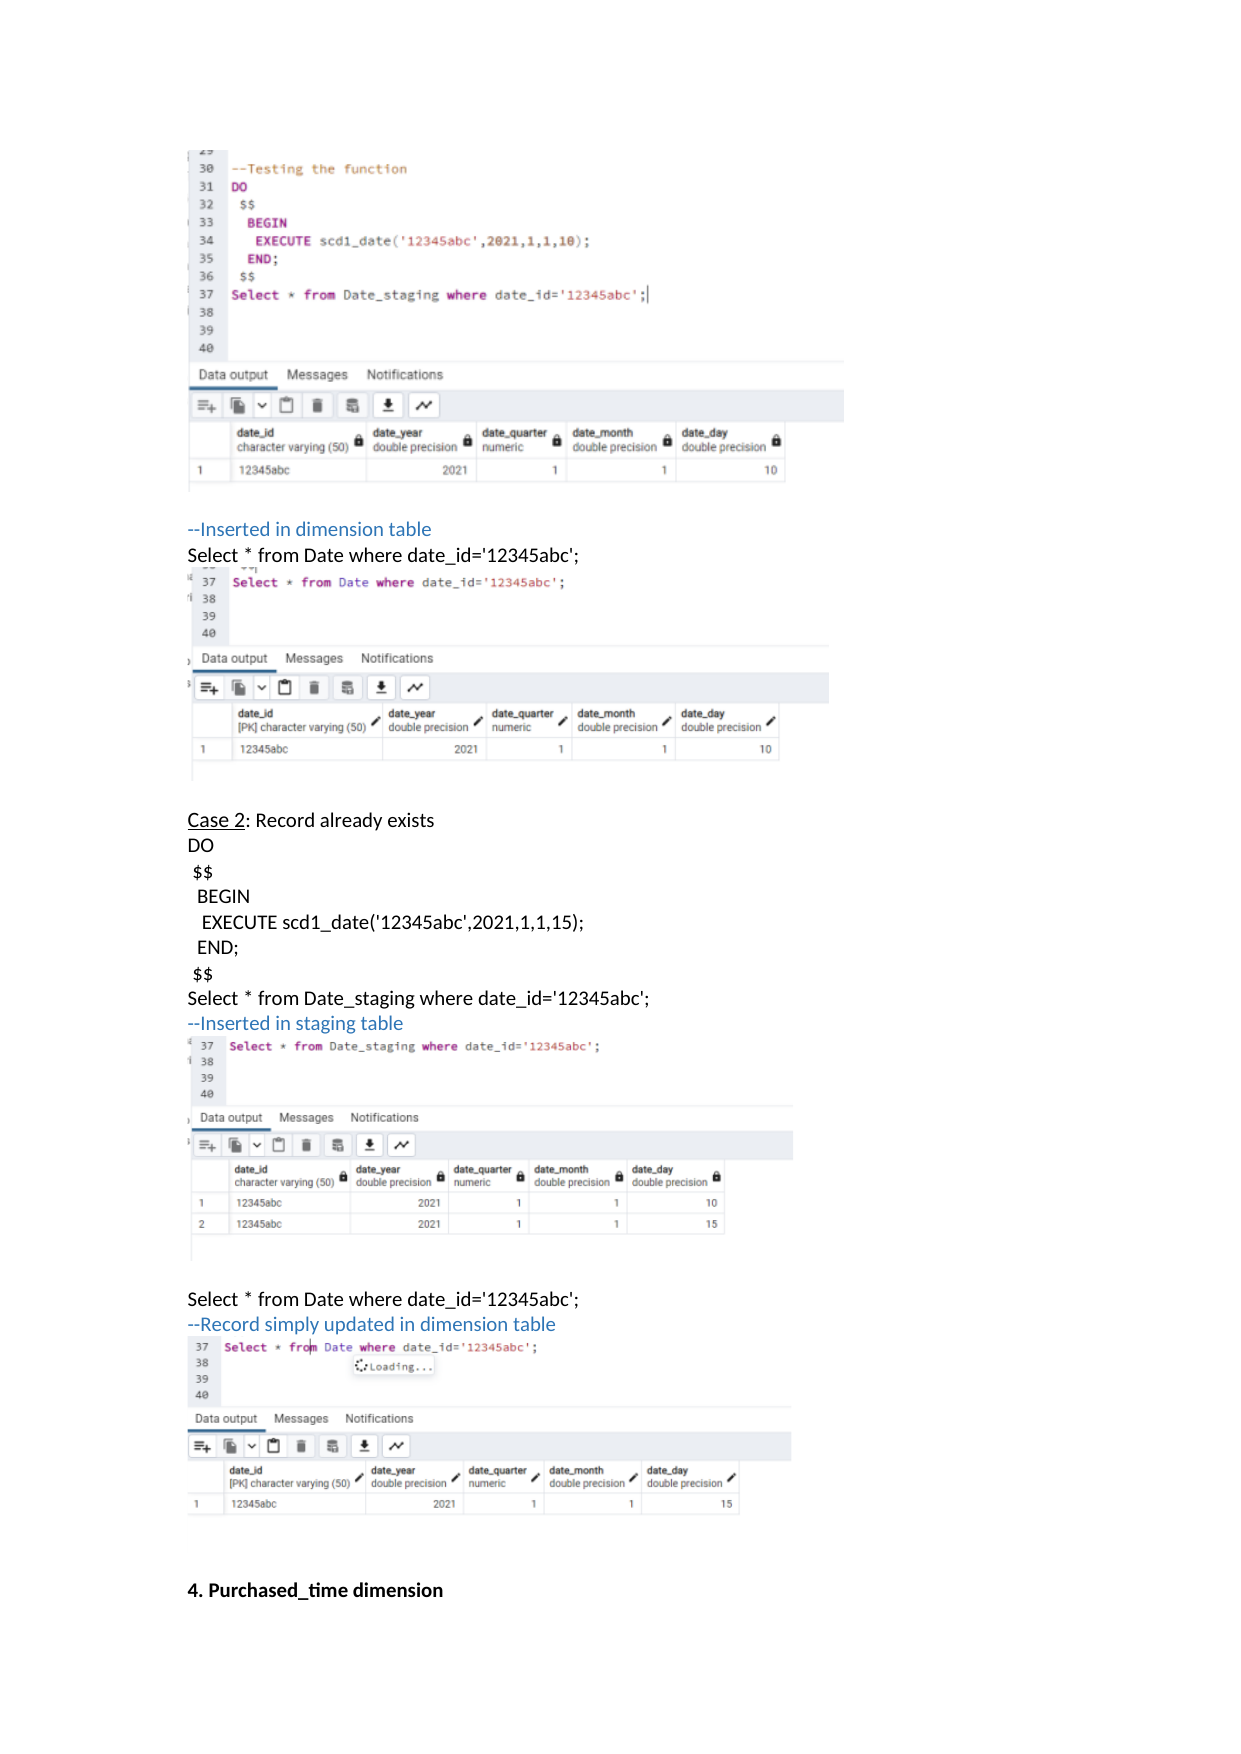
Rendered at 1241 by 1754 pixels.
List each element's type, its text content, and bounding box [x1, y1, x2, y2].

list $$ [187, 960, 1053, 985]
list Select * from Date where date_id='12345abc'; [187, 1286, 1053, 1311]
picture [187, 150, 844, 492]
list $$ [187, 858, 1053, 883]
list BEGIN [187, 883, 1053, 909]
list EXECUTE scd1_date('12345abc',2021,1,1,15); [187, 909, 1053, 934]
list Purchased_time dimension [187, 1578, 1053, 1603]
picture [187, 1036, 794, 1261]
list Case 2: Record already exists [187, 806, 1053, 833]
picture [187, 567, 829, 781]
list --Inserted in staging table [187, 1011, 1053, 1036]
picture [187, 1336, 792, 1553]
list DO [187, 833, 1053, 858]
list --Record simply updated in dimension table [187, 1311, 1053, 1337]
list --Inserted in dimension table [187, 517, 1053, 542]
list Select * from Date_staging where date_id='12345abc'; [187, 985, 1053, 1011]
list END; [187, 934, 1053, 960]
list Select * from Date where date_id='12345abc'; [187, 542, 1053, 567]
